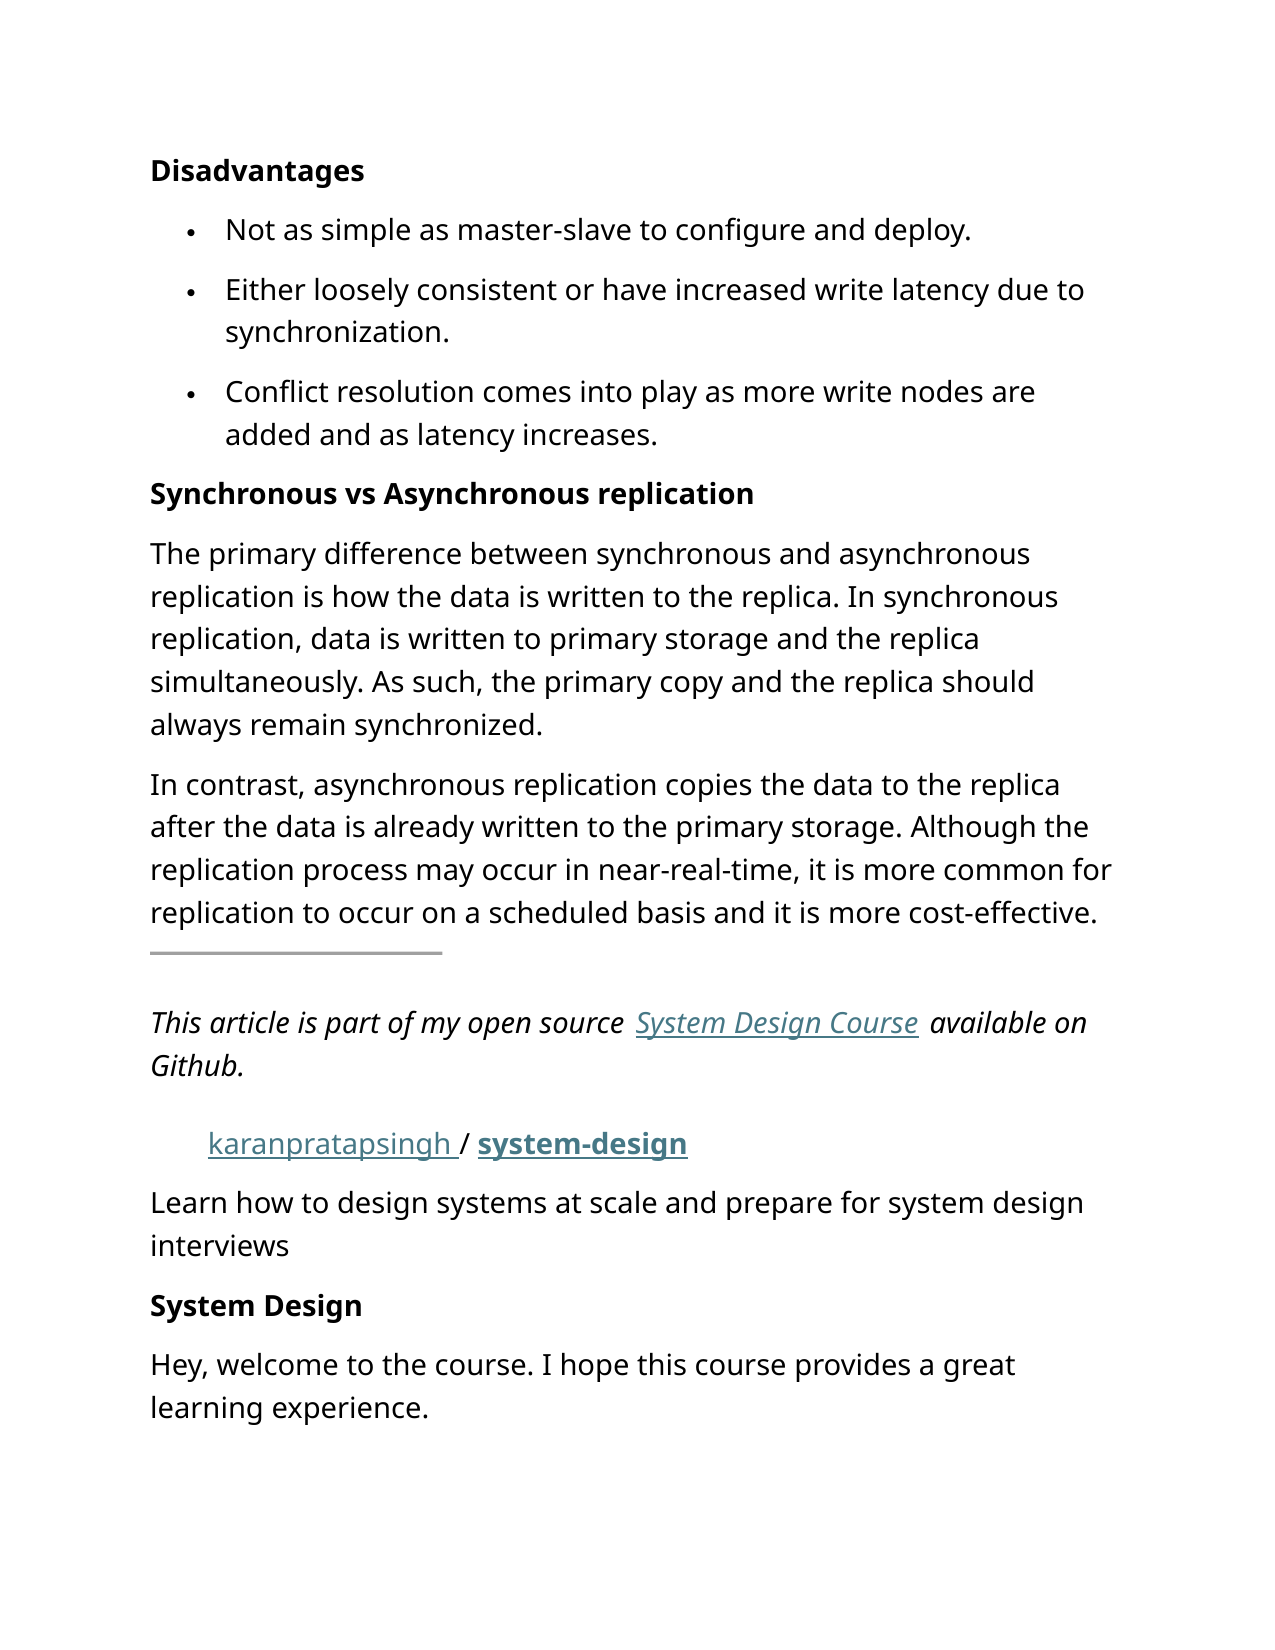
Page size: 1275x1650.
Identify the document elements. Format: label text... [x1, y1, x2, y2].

text In contrast, asynchronous replication copies the data to the replica after the data is already written to the primary storage. Although the replication process may occur in near-real-time, it is more common for replication to occur on a scheduled basis and it is more cost-effective. [150, 764, 1125, 932]
text karanpratapsingh / system-design [150, 1104, 1125, 1163]
list Either loosely consistent or have increased write latency due to synchronization. [187, 269, 1125, 351]
text System Design [150, 1285, 1125, 1325]
text This article is part of my open source System Design Course available on Github. [150, 1002, 1125, 1084]
list Not as simple as master-slave to configure and deploy. [187, 209, 1125, 249]
text The primary difference between synchronous and asynchronous replication is how the data is written to the replica. In synchronous replication, data is written to primary storage and the replica simultaneously. As such, the primary copy and the replica should always remain synchronized. [150, 533, 1125, 744]
text Synchronous vs Asynchronous replication [150, 473, 1125, 513]
list Conflict resolution comes into play as more write nodes are added and as latency increases. [187, 371, 1125, 454]
text Disadvantages [150, 150, 1125, 190]
text Hey, welcome to the course. I hope this course provides a great learning experience. [150, 1344, 1125, 1427]
text Learn how to design systems at scale and prepare for system design interviews [150, 1183, 1125, 1265]
